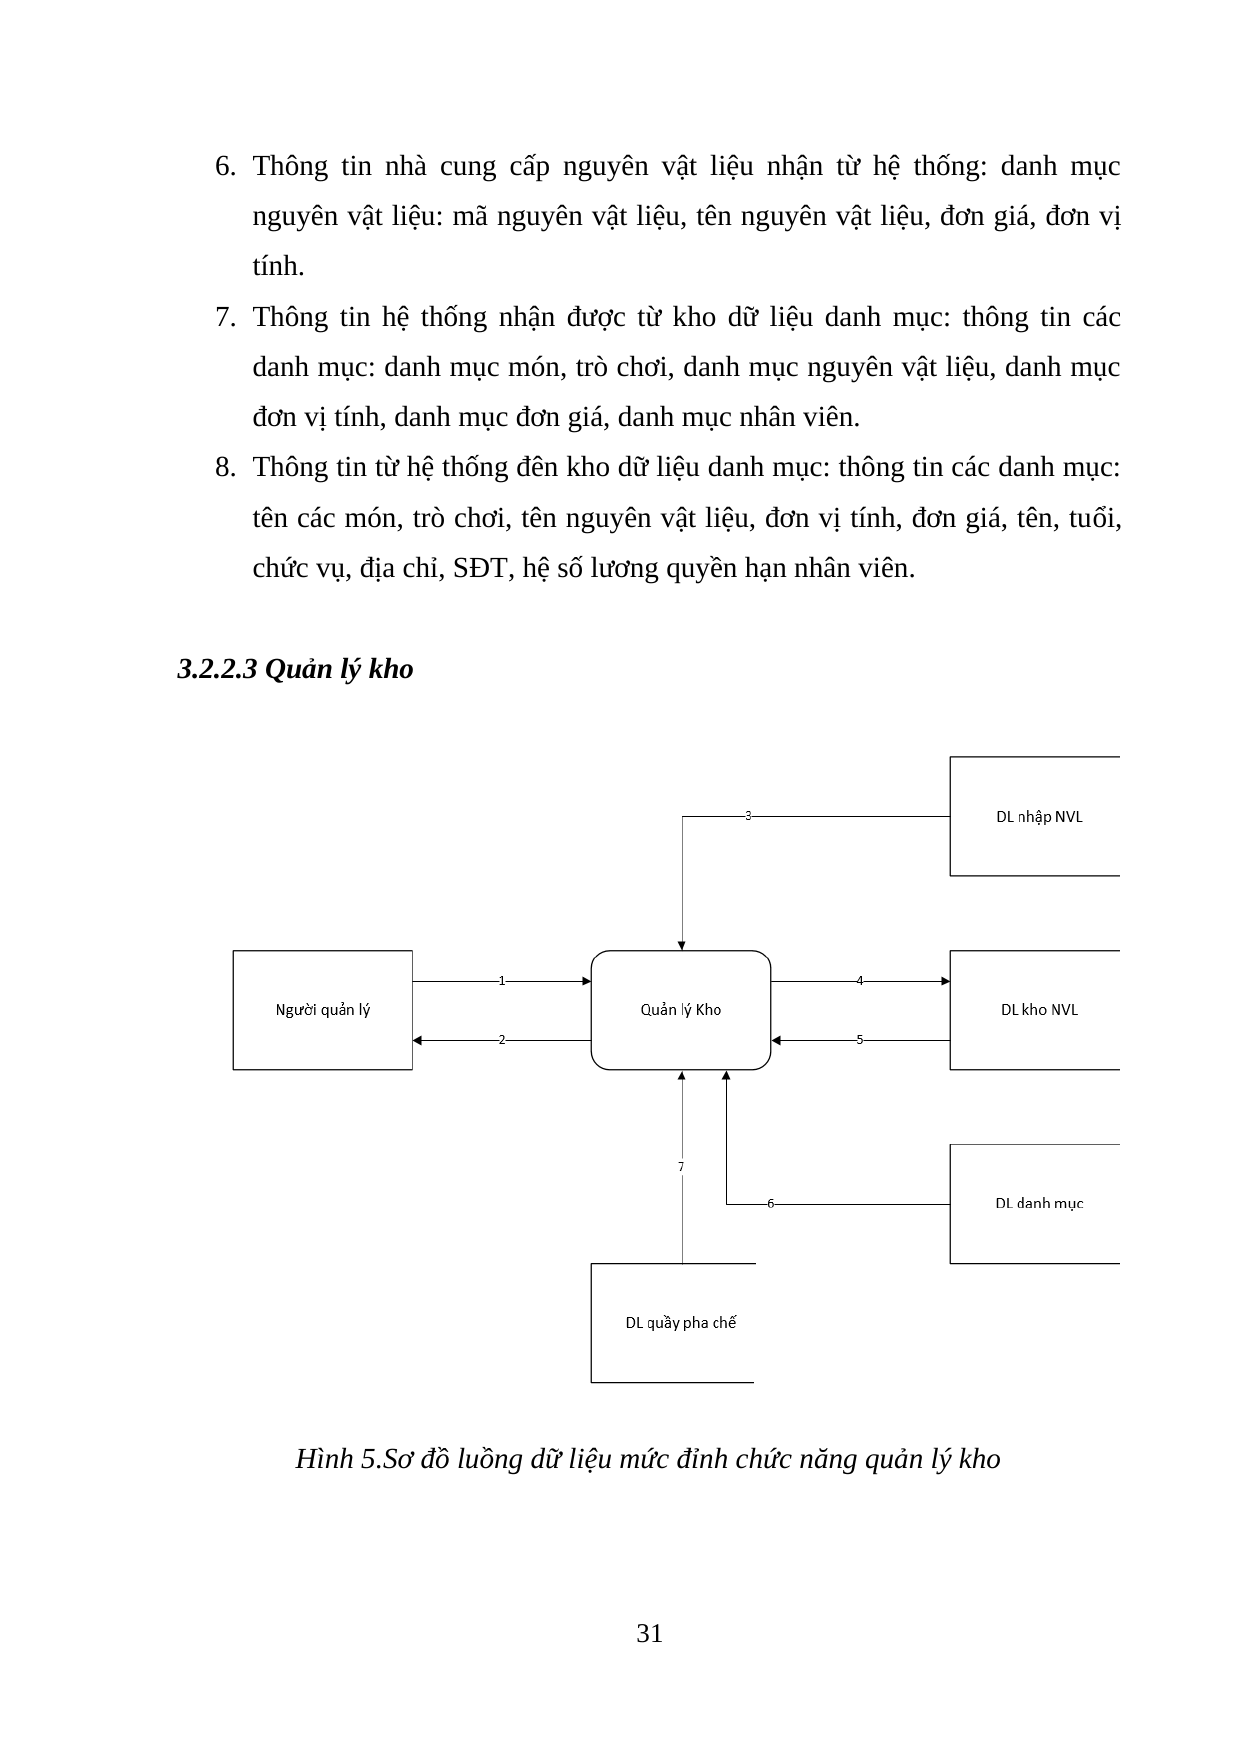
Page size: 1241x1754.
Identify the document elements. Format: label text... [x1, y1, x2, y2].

text Hình 5.Sơ đồ luồng dữ liệu mức đỉnh chức năng quản lý kho [177, 1441, 1122, 1474]
list Thông tin hệ thống nhận được từ kho dữ liệu danh mục: thông tin các danh mục: danh mục món, trò chơi, danh mục nguyên vật liệu, danh mục đơn vị tính, danh mục đơn giá, danh mục nhân viên. [215, 299, 1122, 433]
list Thông tin từ hệ thống đên kho dữ liệu danh mục: thông tin các danh mục: tên các món, trò chơi, tên nguyên vật liệu, đơn vị tính, đơn giá, tên, tuổi, chức vụ, địa chỉ, SĐT, hệ số lương quyền hạn nhân viên. [215, 449, 1122, 584]
text 3.2.2.3 Quản lý kho [177, 651, 1122, 684]
list Thông tin nhà cung cấp nguyên vật liệu nhận từ hệ thống: danh mục nguyên vật liệu: mã nguyên vật liệu, tên nguyên vật liệu, đơn giá, đơn vị tính. [215, 148, 1122, 282]
picture [177, 707, 1120, 1426]
